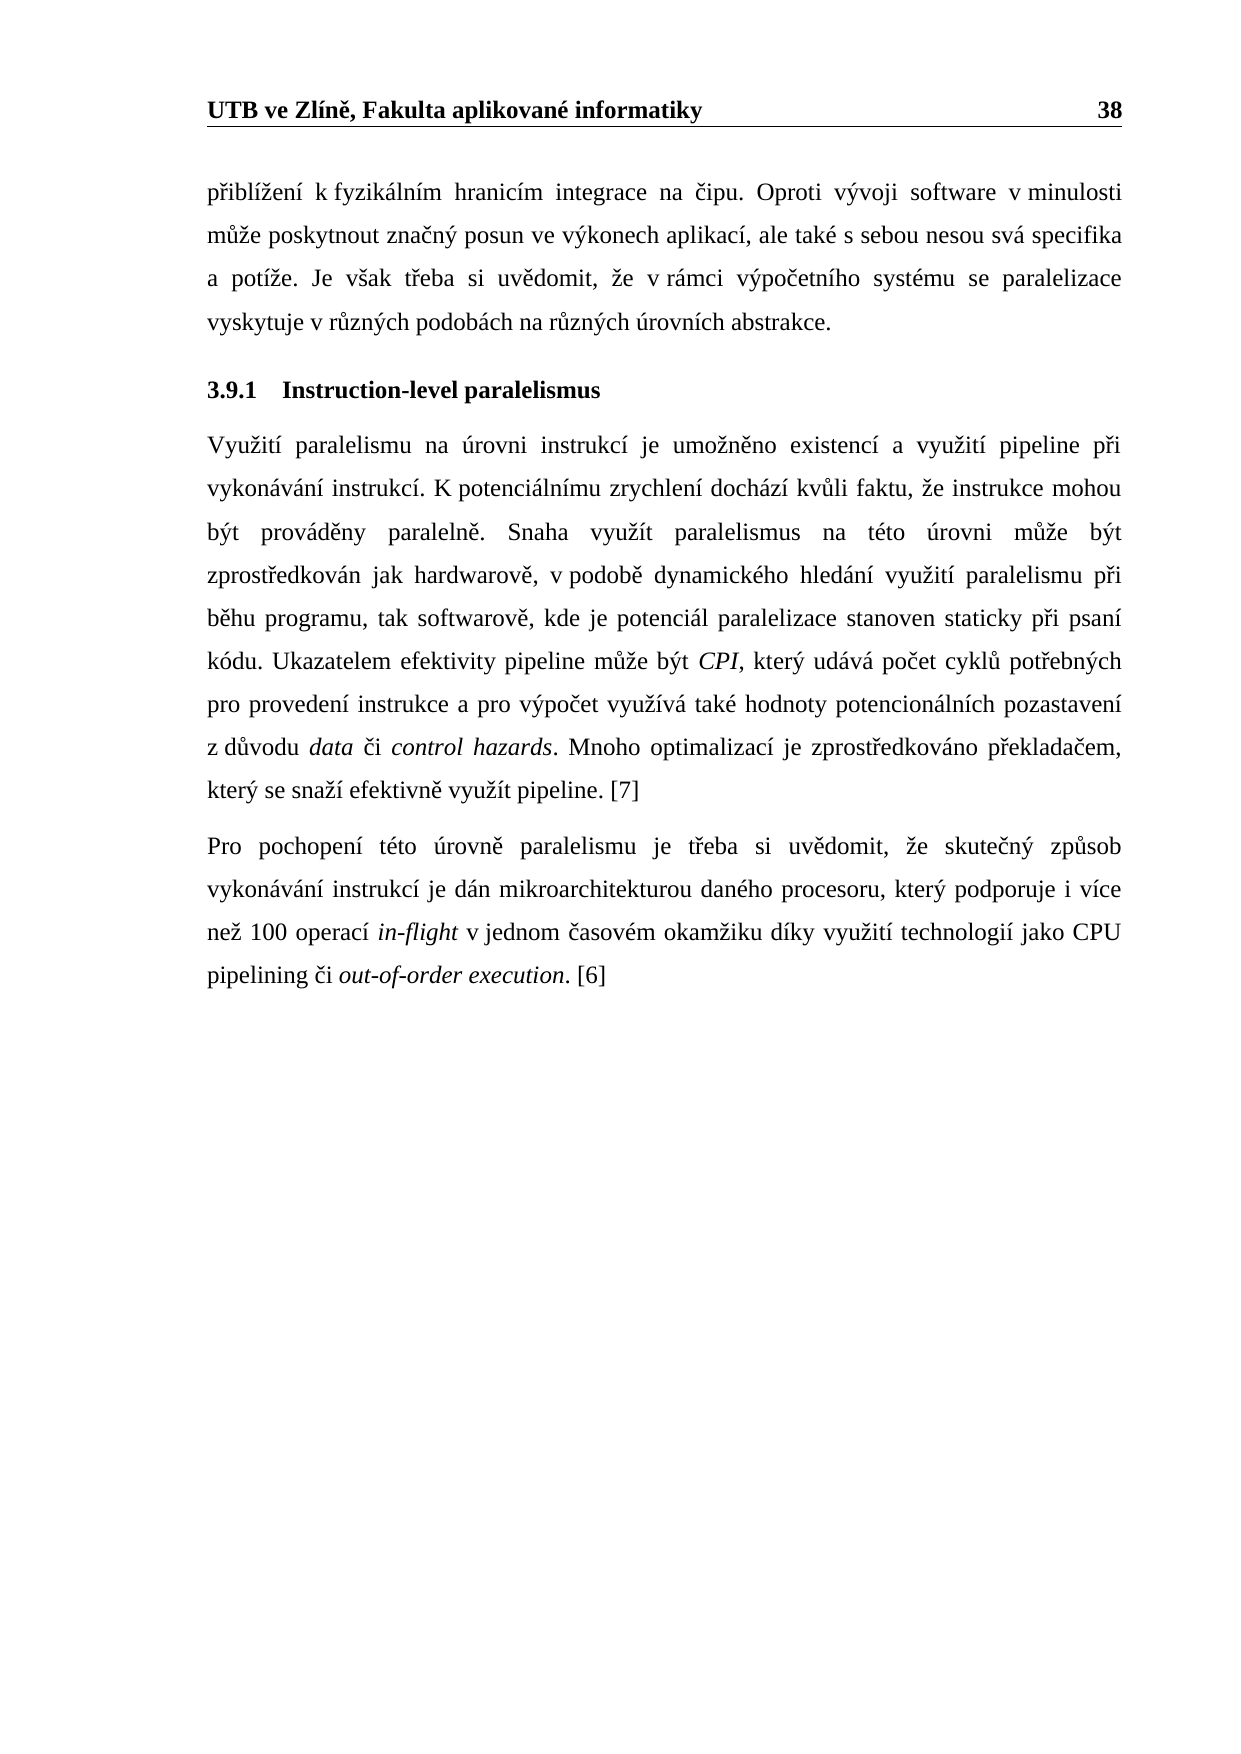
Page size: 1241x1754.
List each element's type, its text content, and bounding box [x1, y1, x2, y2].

text Využití paralelismu na úrovni instrukcí je umožněno existencí a využití pipeline při vykonávání instrukcí. K potenciálnímu zrychlení dochází kvůli faktu, že instrukce mohou být prováděny paralelně. Snaha využít paralelismus na této úrovni může být zprostředkován jak hardwarově, v podobě dynamického hledání využití paralelismu při běhu programu, tak softwarově, kde je potenciál paralelizace stanoven staticky při psaní kódu. Ukazatelem efektivity pipeline může být CPI, který udává počet cyklů potřebných pro provedení instrukce a pro výpočet využívá také hodnoty potencionálních pozastavení z důvodu data či control hazards. Mnoho optimalizací je zprostředkováno překladačem, který se snaží efektivně využít pipeline. [7] [207, 430, 1122, 804]
subtitle Instruction-level paralelismus [207, 375, 1122, 403]
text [207, 177, 1122, 335]
text Pro pochopení této úrovně paralelismu je třeba si uvědomit, že skutečný způsob vykonávání instrukcí je dán mikroarchitekturou daného procesoru, který podporuje i více než 100 operací in-flight v jednom časovém okamžiku díky využití technologií jako CPU pipelining či out-of-order execution. [6] [207, 831, 1122, 989]
